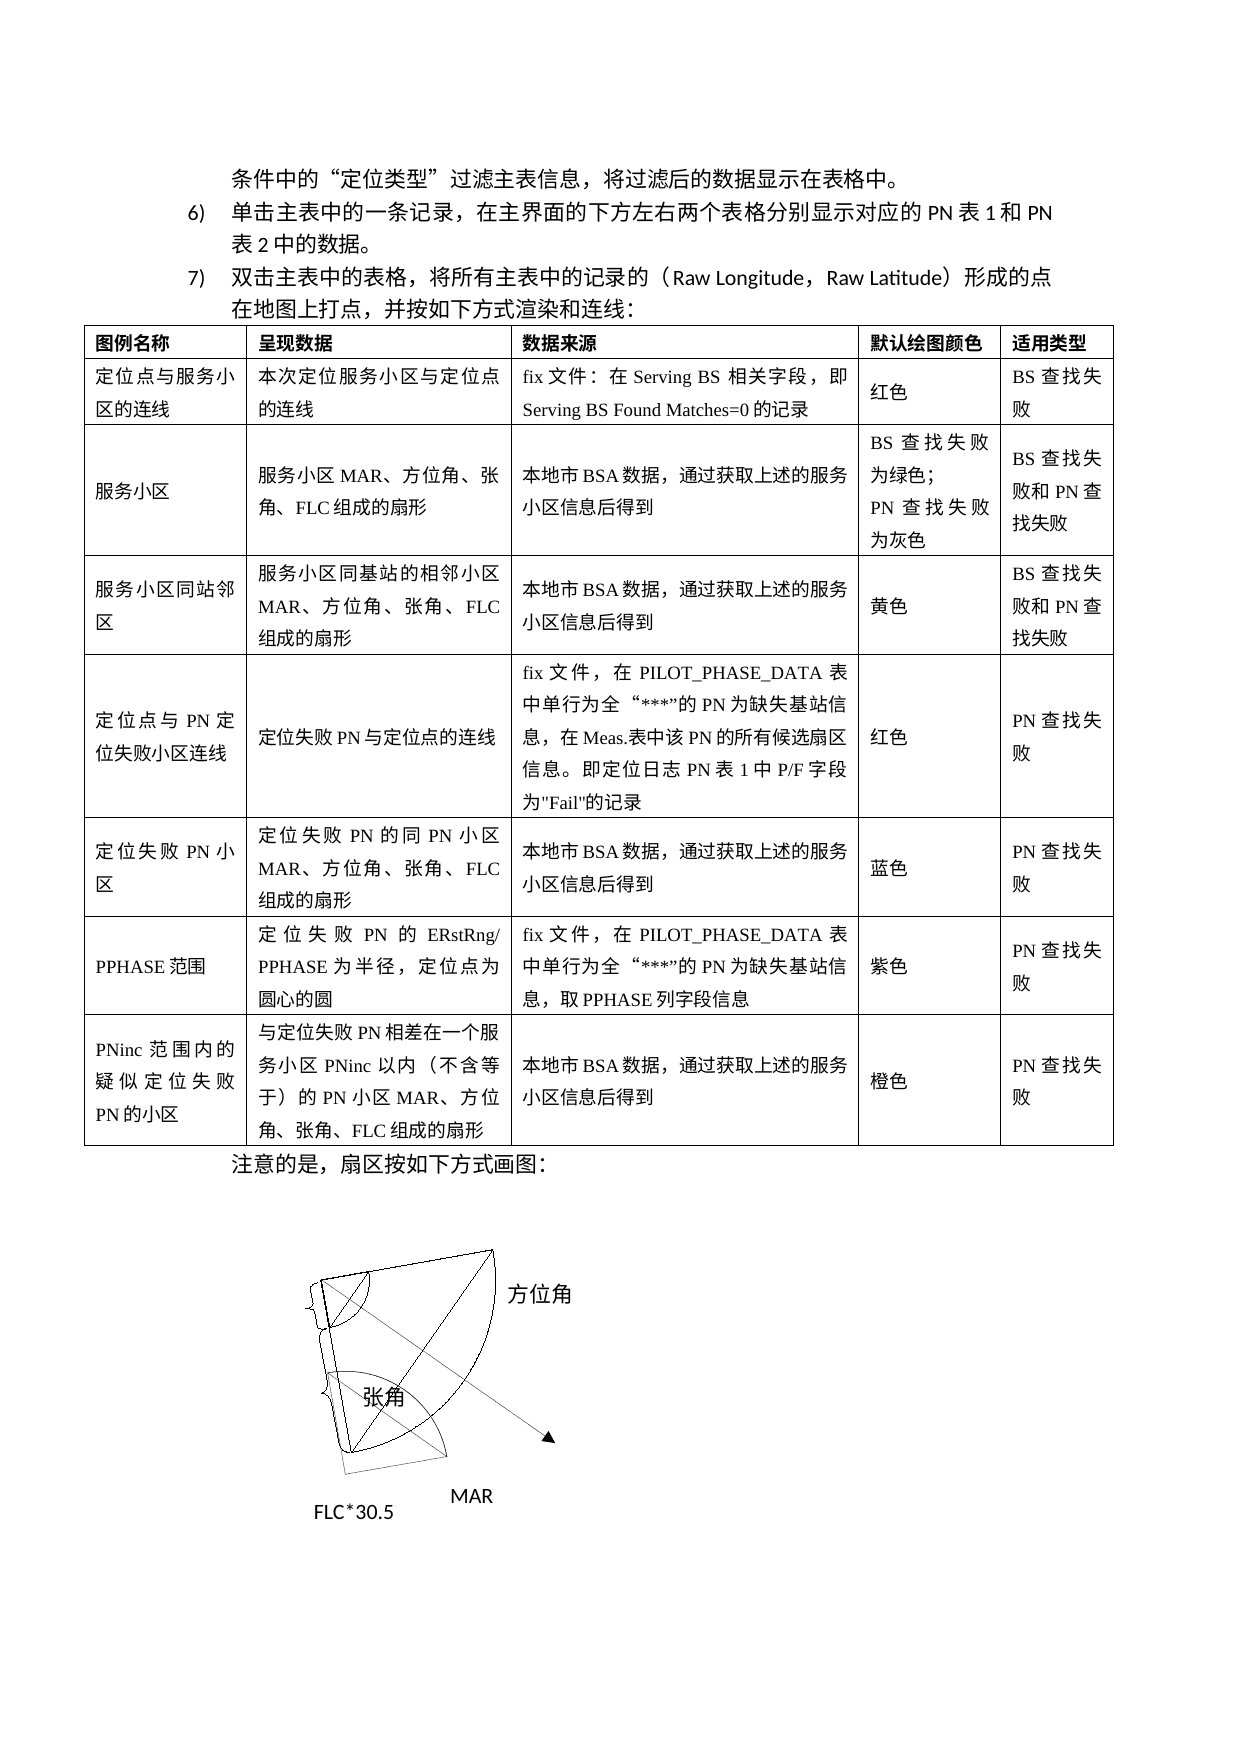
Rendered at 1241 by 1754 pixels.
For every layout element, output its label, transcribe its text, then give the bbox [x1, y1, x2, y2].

table_cell fix文件，在PILOT_PHASE_DATA表中单行为全“***”的PN为缺失基站信息，在Meas.表中该PN的所有候选扇区信息。即定位日志PN表1中P/F字段为"Fail"的记录 [512, 655, 858, 817]
table_cell BS查找失败和PN查找失败 [1001, 425, 1113, 555]
list 双击主表中的表格，将所有主表中的记录的（Raw Longitude，Raw Latitude）形成的点在地图上打点，并按如下方式渲染和连线： [187, 259, 1053, 324]
table_cell 定位失败PN与定位点的连线 [247, 655, 511, 817]
table_cell 本地市BSA数据，通过获取上述的服务小区信息后得到 [512, 1015, 858, 1145]
table_cell 黄色 [859, 556, 1000, 654]
table_header 默认绘图颜色 [859, 326, 1000, 358]
table_cell 本地市BSA数据，通过获取上述的服务小区信息后得到 [512, 556, 858, 654]
table_cell 与定位失败PN相差在一个服务小区PNinc以内（不含等于）的PN小区MAR、方位角、张角、FLC组成的扇形 [247, 1015, 511, 1145]
table_cell PN查找失败 [1001, 1015, 1113, 1145]
table_header 适用类型 [1001, 326, 1113, 358]
table_cell 本地市BSA数据，通过获取上述的服务小区信息后得到 [512, 818, 858, 916]
table_cell 定位点与服务小区的连线 [85, 359, 246, 424]
table_cell 定位失败PN的ERstRng/PPHASE为半径，定位点为圆心的圆 [247, 917, 511, 1014]
table_cell 定位点与PN定位失败小区连线 [85, 655, 246, 817]
table_cell PN查找失败 [1001, 655, 1113, 817]
table_cell fix文件：在Serving BS 相关字段，即Serving BS Found Matches=0的记录 [512, 359, 858, 424]
table_cell 本次定位服务小区与定位点的连线 [247, 359, 511, 424]
table_cell fix文件，在PILOT_PHASE_DATA表中单行为全“***”的PN为缺失基站信息，取PPHASE列字段信息 [512, 917, 858, 1014]
table_cell PN查找失败 [1001, 818, 1113, 916]
table_header 图例名称 [85, 326, 246, 358]
table_cell 定位失败PN的同PN小区MAR、方位角、张角、FLC组成的扇形 [247, 818, 511, 916]
table_cell 定位失败PN小区 [85, 818, 246, 916]
list 单击主表中的一条记录，在主界面的下方左右两个表格分别显示对应的PN表1和PN表2中的数据。 [187, 194, 1053, 259]
table_cell BS查找失败 [1001, 359, 1113, 424]
table_cell BS查找失败和PN查找失败 [1001, 556, 1113, 654]
table_cell BS查找失败为绿色； PN查找失败为灰色 [859, 425, 1000, 555]
table_cell PN查找失败 [1001, 917, 1113, 1014]
table_cell 服务小区MAR、方位角、张角、FLC组成的扇形 [247, 425, 511, 555]
table_cell 服务小区 [85, 425, 246, 555]
table_cell 蓝色 [859, 818, 1000, 916]
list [231, 162, 1053, 194]
table_header 呈现数据 [247, 326, 511, 358]
table_cell 红色 [859, 655, 1000, 817]
table_cell 橙色 [859, 1015, 1000, 1145]
table_cell 服务小区同基站的相邻小区MAR、方位角、张角、FLC组成的扇形 [247, 556, 511, 654]
table_cell 服务小区同站邻区 [85, 556, 246, 654]
table_cell 红色 [859, 359, 1000, 424]
list 注意的是，扇区按如下方式画图： [231, 1146, 1053, 1179]
table_cell PNinc范围内的疑似定位失败PN的小区 [85, 1015, 246, 1145]
table_cell 紫色 [859, 917, 1000, 1014]
table_header 数据来源 [512, 326, 858, 358]
table_cell PPHASE范围 [85, 917, 246, 1014]
table_cell 本地市BSA数据，通过获取上述的服务小区信息后得到 [512, 425, 858, 555]
